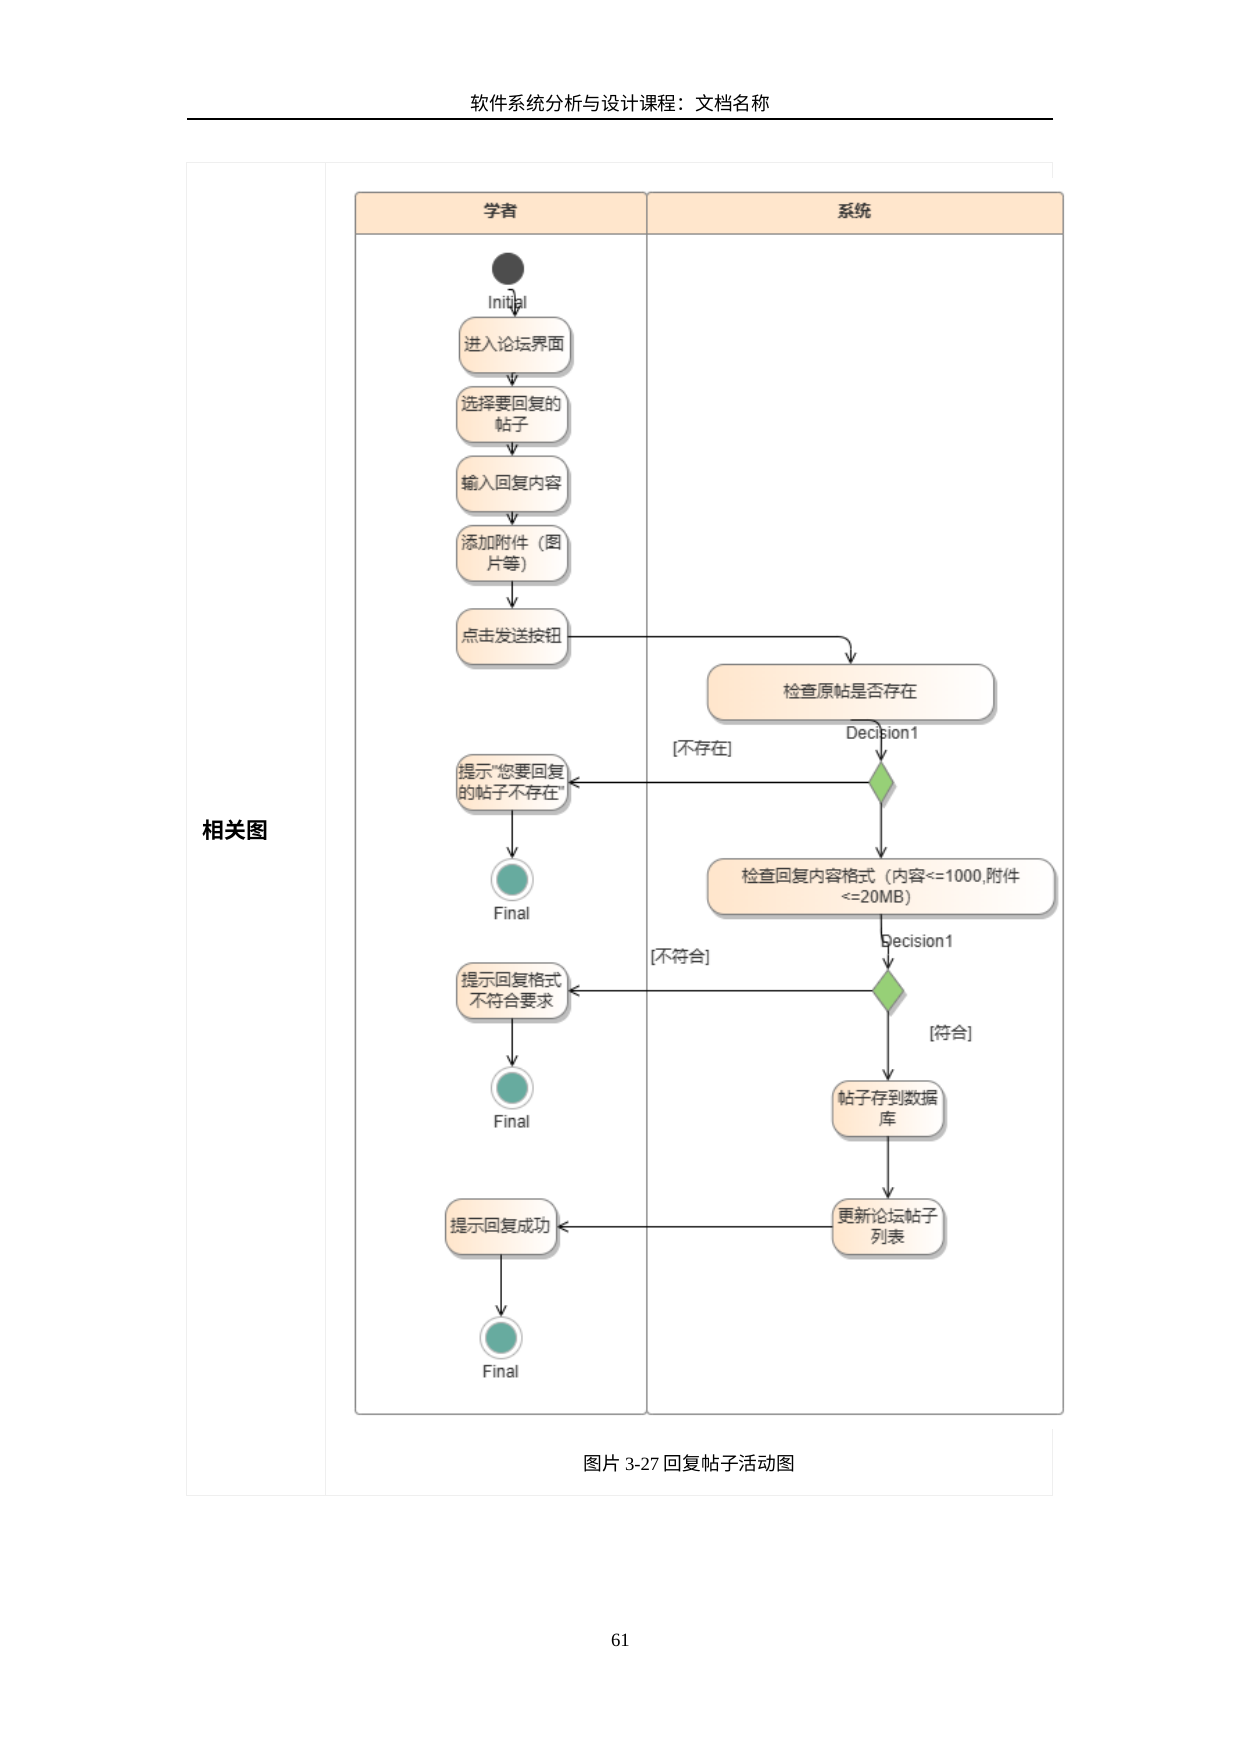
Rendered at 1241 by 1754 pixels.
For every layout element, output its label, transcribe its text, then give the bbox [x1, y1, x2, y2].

table_cell 图片 3-27 回复帖子活动图 [326, 163, 1052, 1494]
picture [341, 178, 1078, 1429]
table_cell 相关图 [187, 163, 325, 1494]
